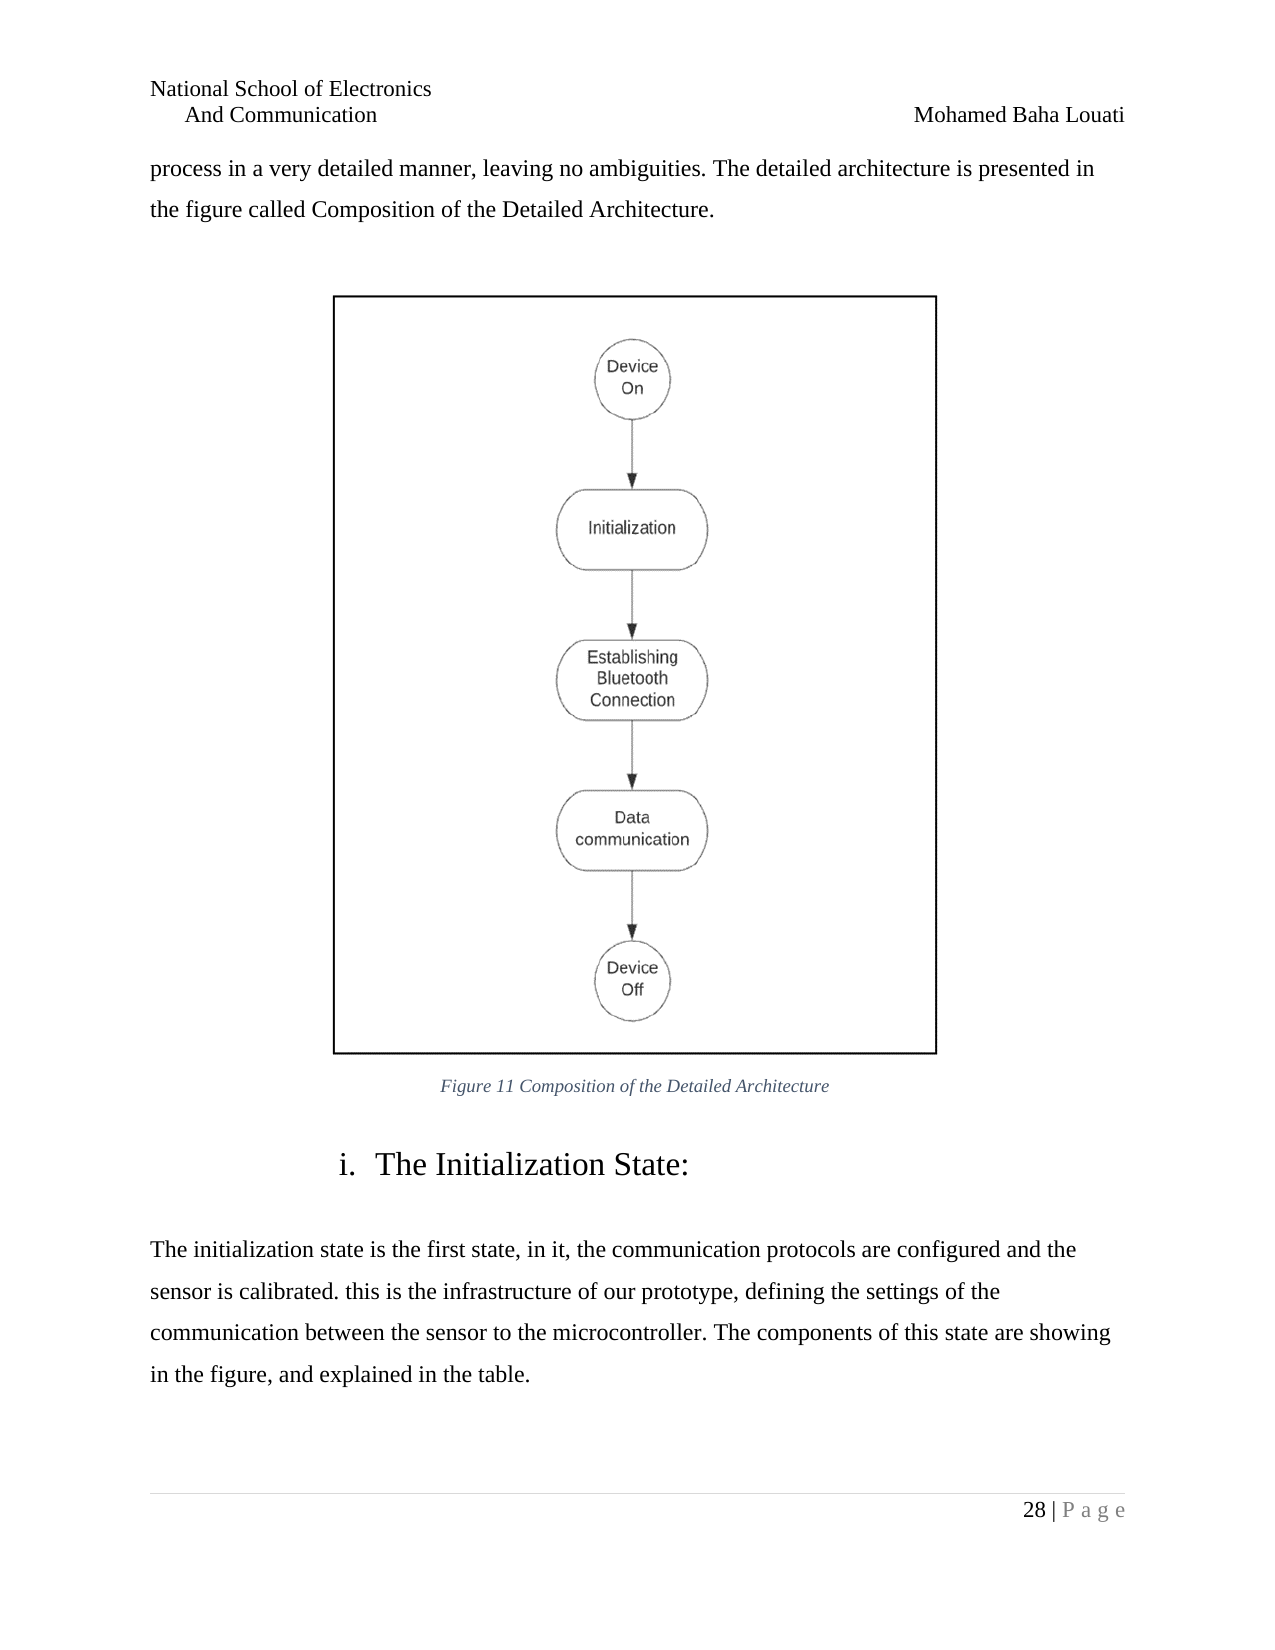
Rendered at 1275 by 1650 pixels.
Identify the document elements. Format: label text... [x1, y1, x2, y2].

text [150, 154, 1125, 223]
subtitle The Initialization State: [356, 1144, 1125, 1183]
text The initialization state is the first state, in it, the communication protocols are configured and the sensor is calibrated. this is the infrastructure of our prototype, defining the settings of the [150, 1236, 1125, 1304]
text communication between the sensor to the microcontroller. The components of this state are showing in the figure, and explained in the table. [150, 1318, 1125, 1387]
picture [328, 288, 944, 1066]
